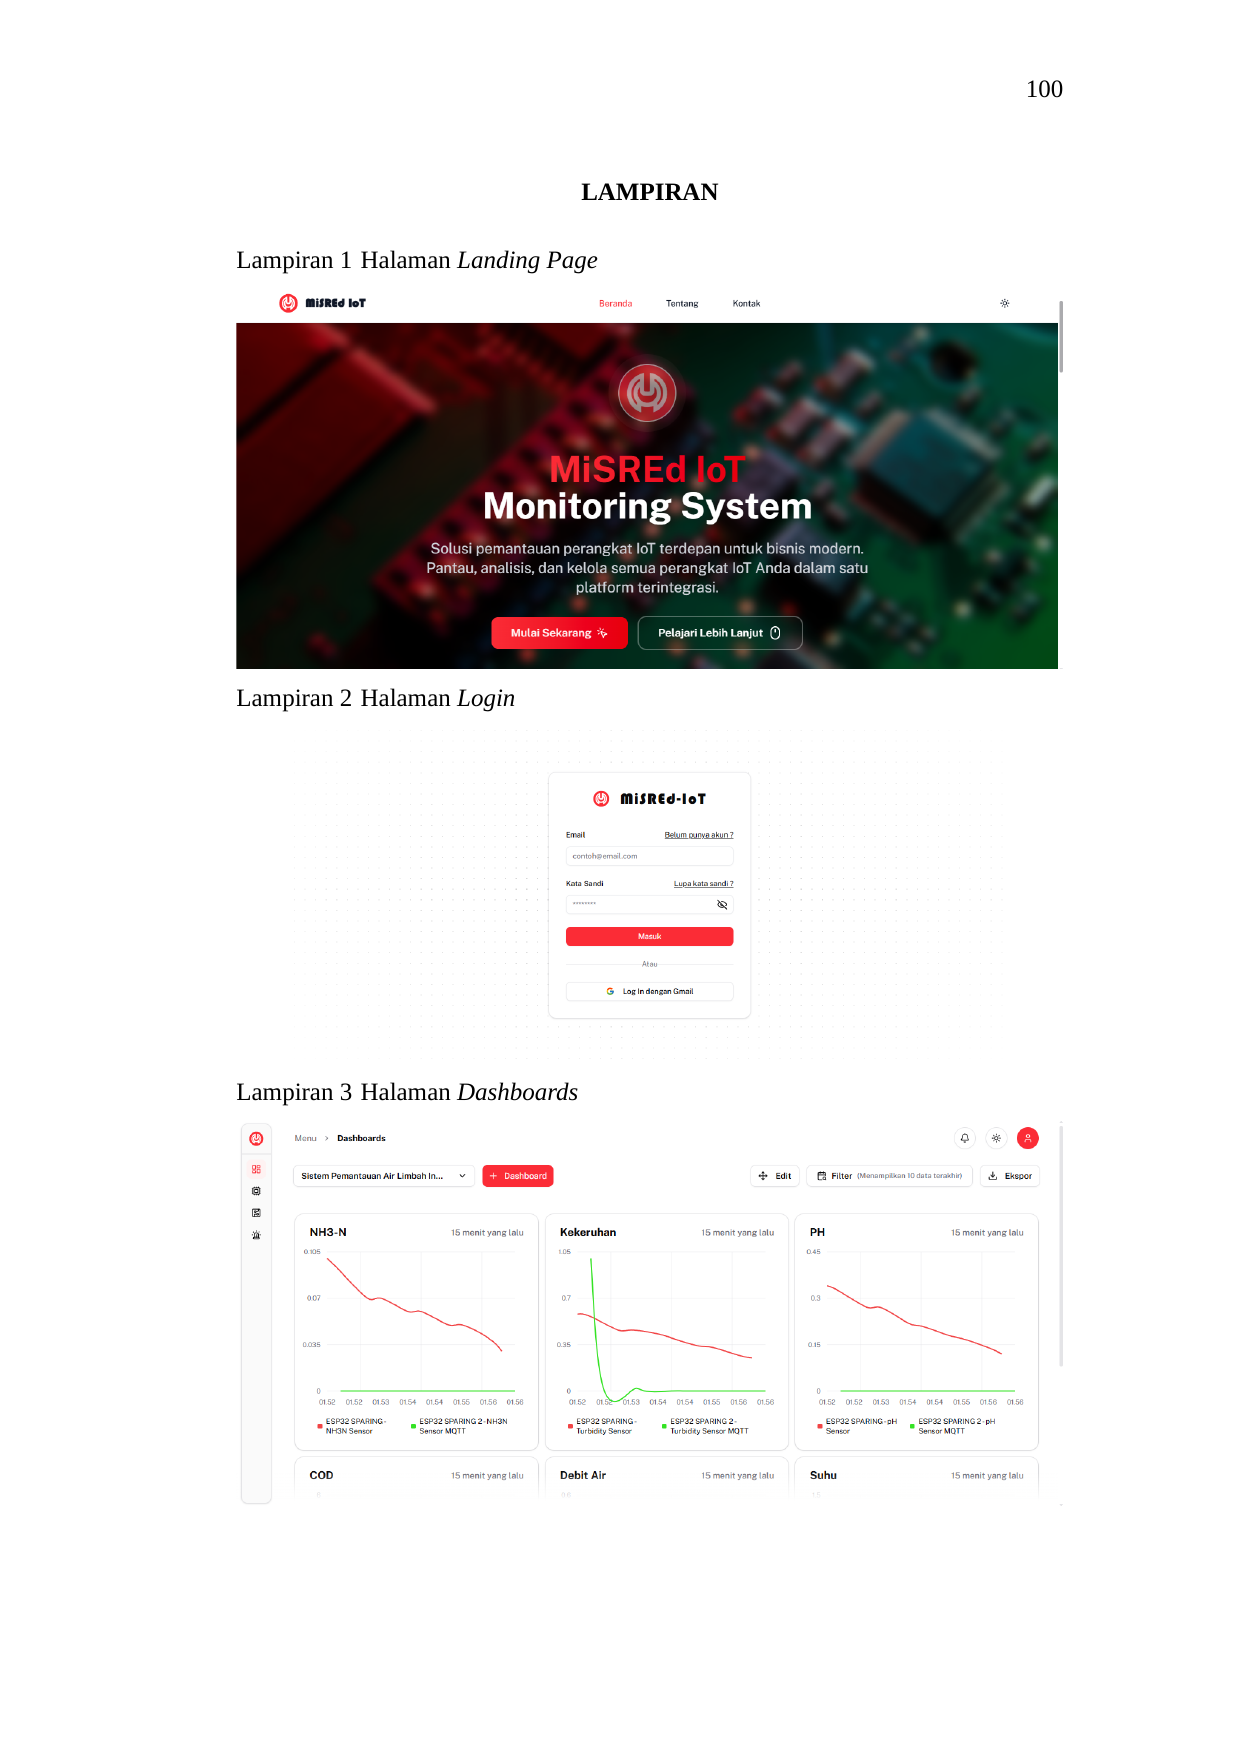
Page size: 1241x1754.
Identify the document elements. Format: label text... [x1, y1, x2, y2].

text Halaman Landing Page [236, 245, 1063, 274]
picture [289, 726, 1010, 1063]
text LAMPIRAN [236, 177, 1063, 206]
picture [236, 288, 1063, 669]
picture [236, 1120, 1063, 1508]
text Halaman Dashboards [236, 1077, 1063, 1106]
text Halaman Login [236, 683, 1063, 712]
